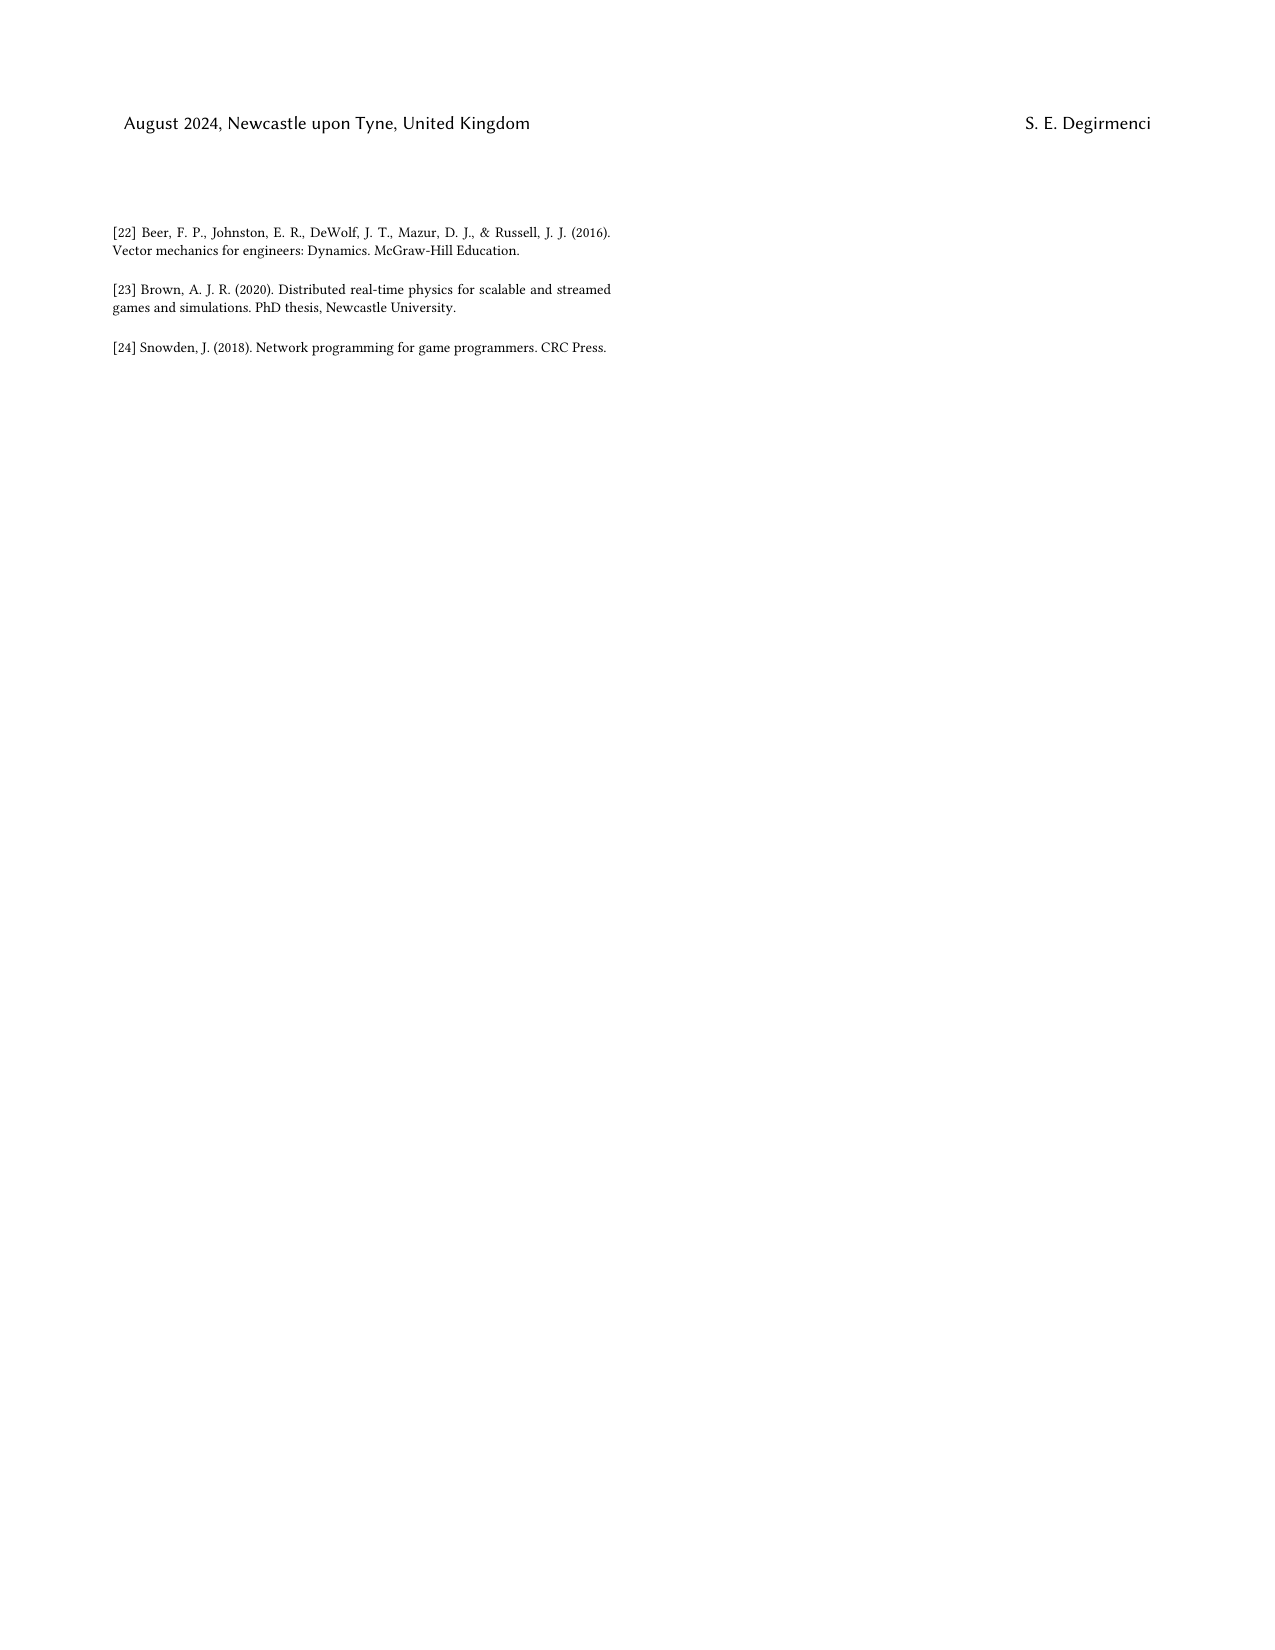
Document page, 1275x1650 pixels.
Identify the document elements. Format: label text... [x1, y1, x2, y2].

text [22] Beer, F. P., Johnston, E. R., DeWolf, J. T., Mazur, D. J., & Russell, J. J. (2016). Vector mechanics for engineers: Dynamics. McGraw-Hill Education.Year:2018Date:June [112, 224, 612, 259]
text [23] Brown, A. J. R. (2020). Distributed real-time physics for scalable and streamed games and simulations. PhD thesis, Newcastle University. [112, 281, 612, 316]
text [24] Snowden, J. (2018). Network programming for game programmers. CRC Press. [112, 339, 612, 356]
